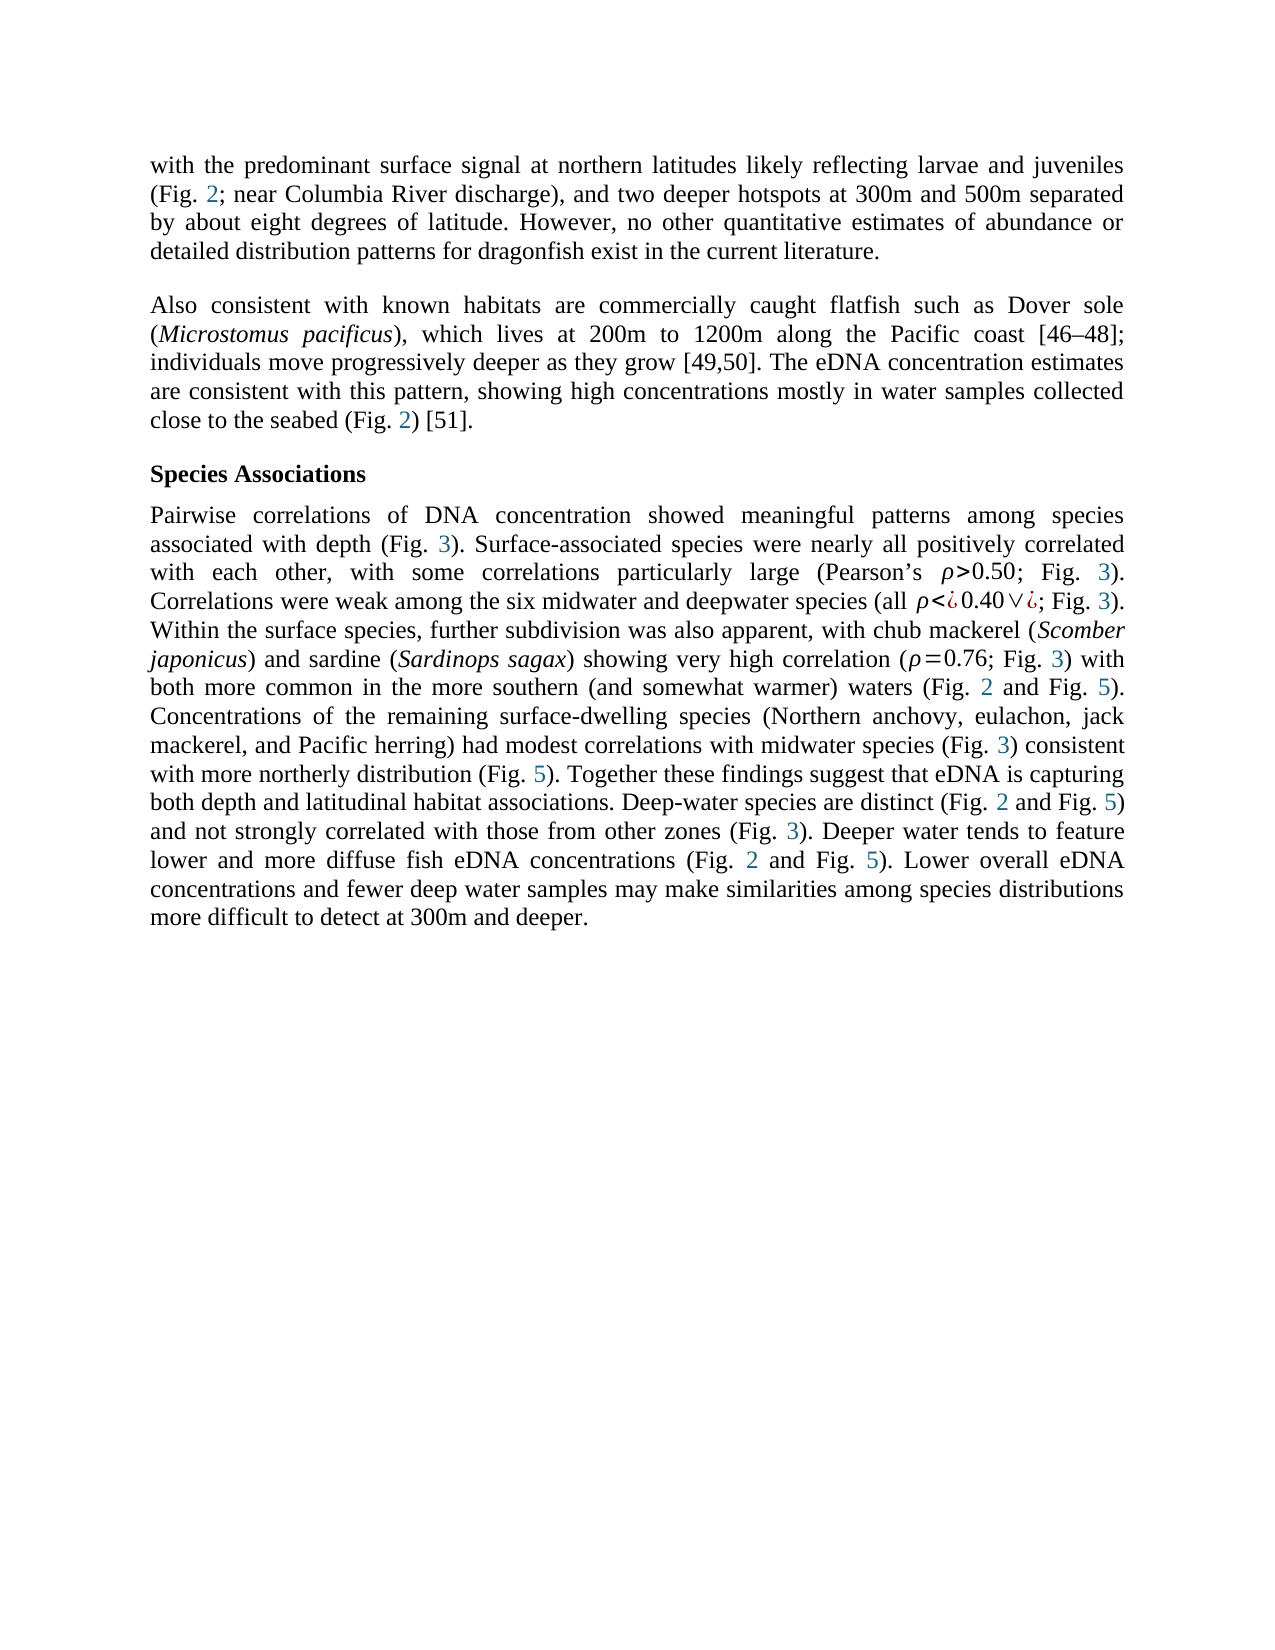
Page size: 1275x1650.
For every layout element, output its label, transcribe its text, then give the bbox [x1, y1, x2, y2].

subtitle Species Associations [150, 459, 1125, 487]
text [150, 150, 1125, 265]
text Pairwise correlations of DNA concentration showed meaningful patterns among species associated with depth (Fig. 3). Surface-associated species were nearly all positively correlated with each other, with some correlations particularly large (Pearson’s ; Fig. 3). Correlations were weak among the six midwater and deepwater species (all ; Fig. 3). Within the surface species, further subdivision was also apparent, with chub mackerel (Scomber japonicus) and sardine (Sardinops sagax) showing very high correlation (; Fig. 3) with both more common in the more southern (and somewhat warmer) waters (Fig. 2 and Fig. 5). Concentrations of the remaining surface-dwelling species (Northern anchovy, eulachon, jack mackerel, and Pacific herring) had modest correlations with midwater species (Fig. 3) consistent with more northerly distribution (Fig. 5). Together these findings suggest that eDNA is capturing both depth and latitudinal habitat associations. Deep-water species are distinct (Fig. 2 and Fig. 5) and not strongly correlated with those from other zones (Fig. 3). Deeper water tends to feature lower and more diffuse fish eDNA concentrations (Fig. 2 and Fig. 5). Lower overall eDNA concentrations and fewer deep water samples may make similarities among species distributions more difficult to detect at 300m and deeper. [150, 500, 1125, 931]
text Also consistent with known habitats are commercially caught flatfish such as Dover sole (Microstomus pacificus), which lives at 200m to 1200m along the Pacific coast [46–48]; individuals move progressively deeper as they grow [49,50]. The eDNA concentration estimates are consistent with this pattern, showing high concentrations mostly in water samples collected close to the seabed (Fig. 2) [51]. [150, 290, 1125, 434]
